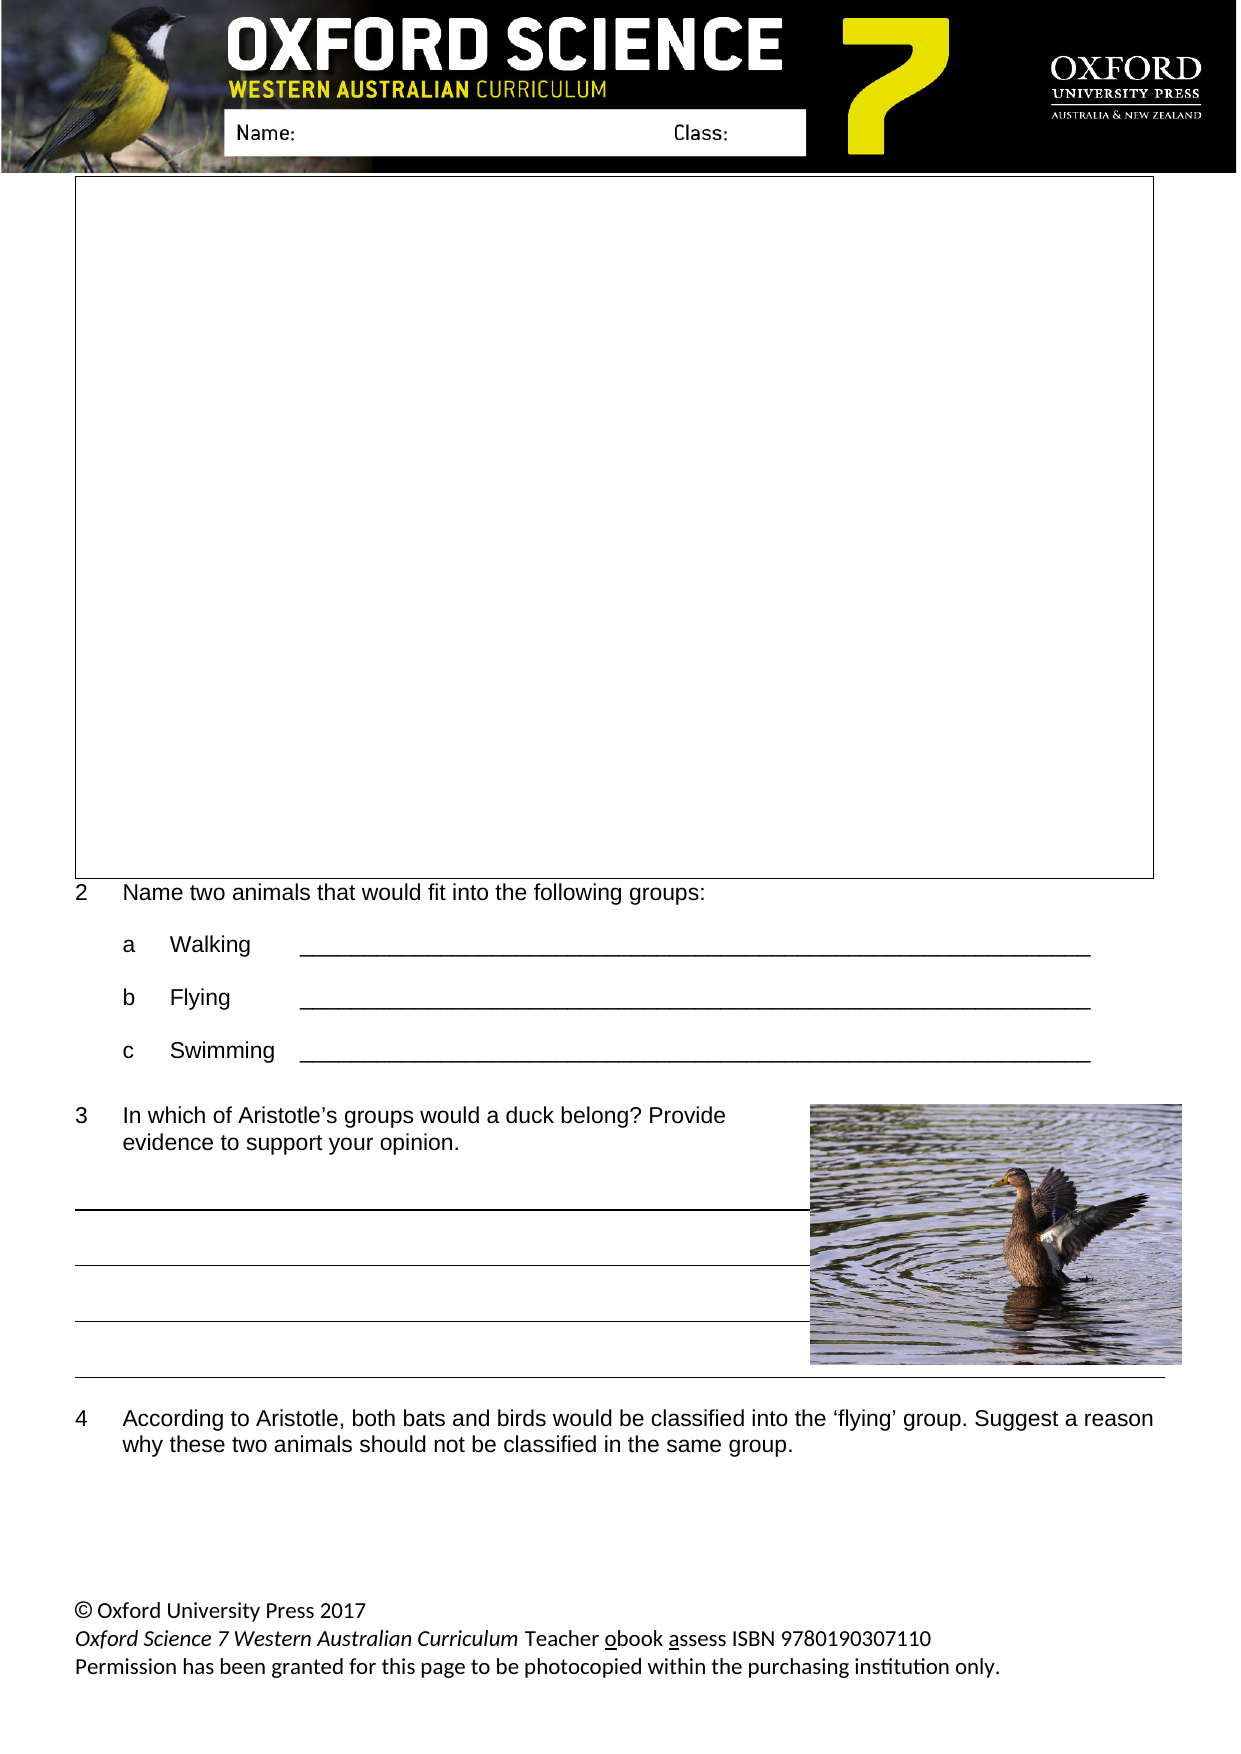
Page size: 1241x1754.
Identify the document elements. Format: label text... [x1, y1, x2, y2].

picture [0, 0, 1236, 172]
picture [810, 1104, 1182, 1365]
list c Swimming ______________________________________________________________ [122, 1037, 1165, 1063]
list a Walking ______________________________________________________________ [122, 931, 1165, 958]
list 4 According to Aristotle, both bats and birds would be classified into the ‘flying’ group. Suggest a reason why these two animals should not be classified in the same group. [75, 1404, 1165, 1457]
list 3 In which of Aristotle’s groups would a duck belong? Provide evidence to support your opinion. [75, 1102, 1165, 1155]
list b Flying ______________________________________________________________ [122, 984, 1165, 1011]
table_header [76, 177, 1153, 878]
list 2 Name two animals that would fit into the following groups: [75, 879, 1165, 905]
